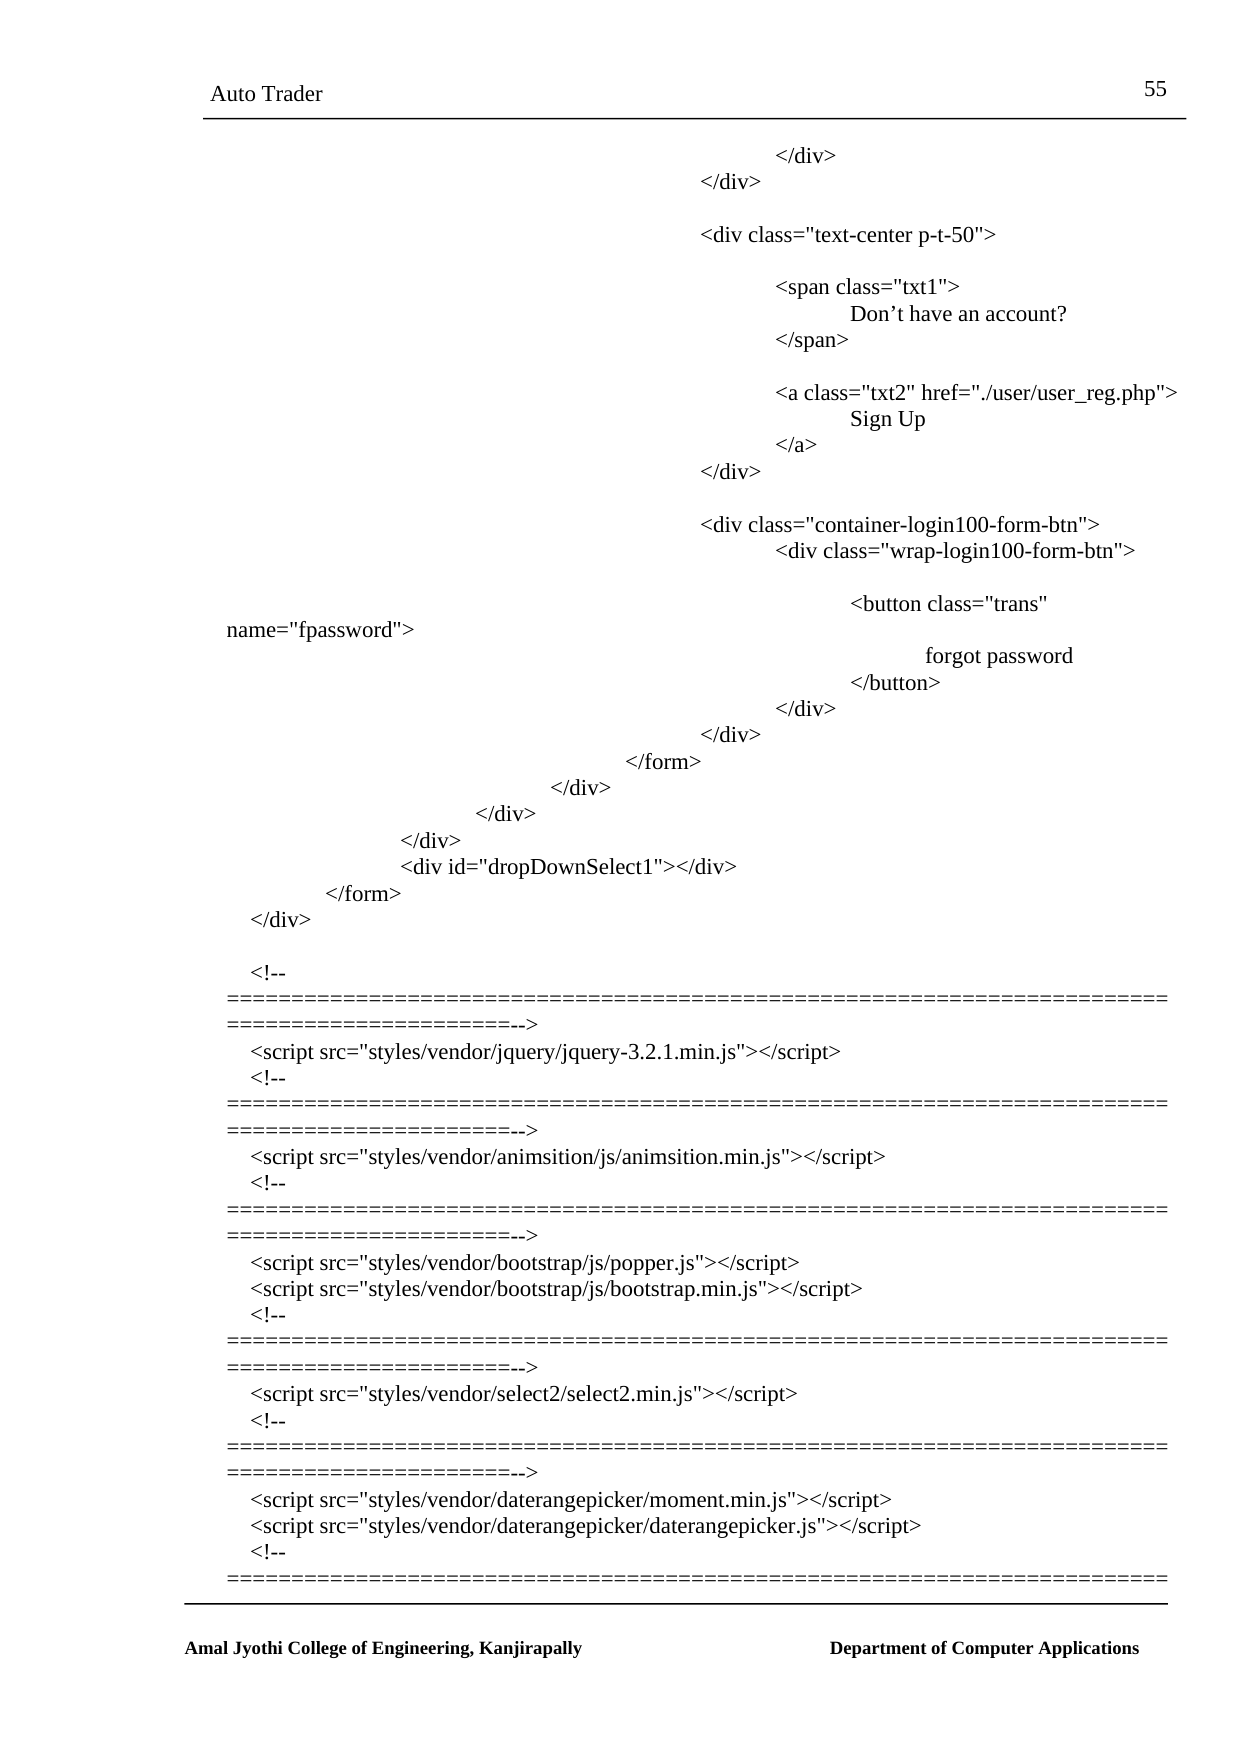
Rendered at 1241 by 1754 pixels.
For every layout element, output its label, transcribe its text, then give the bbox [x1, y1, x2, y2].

subtitle <script src="styles/vendor/animsition/js/animsition.min.js"></script> [226, 1143, 1180, 1169]
subtitle </form> [226, 748, 1180, 774]
subtitle <div class="container-login100-form-btn"> [226, 511, 1180, 537]
subtitle <!--===============================================================================================--> [226, 1407, 1180, 1486]
subtitle </a> [226, 432, 1180, 458]
subtitle </div> [226, 458, 1180, 484]
subtitle </form> [226, 879, 1180, 906]
subtitle <script src="styles/vendor/bootstrap/js/popper.js"></script> [226, 1248, 1180, 1275]
subtitle </div> [226, 774, 1180, 801]
subtitle <!--===============================================================================================--> [226, 1169, 1180, 1248]
subtitle <script src="styles/vendor/daterangepicker/moment.min.js"></script> [226, 1486, 1180, 1512]
subtitle <div id="dropDownSelect1"></div> [226, 853, 1180, 879]
subtitle <span class="txt1"> [226, 273, 1180, 300]
subtitle <script src="styles/vendor/daterangepicker/daterangepicker.js"></script> [226, 1512, 1180, 1538]
subtitle </div> [226, 142, 1180, 168]
subtitle <button class="trans" name="fpassword"> [226, 590, 1180, 642]
subtitle <!--===============================================================================================--> [226, 1064, 1180, 1143]
subtitle <!--===============================================================================================--> [226, 1301, 1180, 1380]
subtitle </div> [226, 721, 1180, 748]
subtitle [226, 1538, 1180, 1591]
subtitle </button> [226, 669, 1180, 695]
subtitle <div class="wrap-login100-form-btn"> [226, 537, 1180, 563]
subtitle Sign Up [226, 405, 1180, 432]
subtitle <script src="styles/vendor/select2/select2.min.js"></script> [226, 1380, 1180, 1407]
subtitle <!--===============================================================================================--> [226, 959, 1180, 1038]
subtitle <div class="text-center p-t-50"> [226, 221, 1180, 247]
subtitle </div> [226, 801, 1180, 827]
subtitle forgot password [226, 642, 1180, 669]
subtitle <script src="styles/vendor/jquery/jquery-3.2.1.min.js"></script> [226, 1038, 1180, 1064]
subtitle <script src="styles/vendor/bootstrap/js/bootstrap.min.js"></script> [226, 1275, 1180, 1301]
subtitle <a class="txt2" href="./user/user_reg.php"> [226, 379, 1180, 405]
subtitle </div> [226, 168, 1180, 194]
subtitle </div> [226, 827, 1180, 853]
subtitle </span> [226, 326, 1180, 352]
subtitle Don’t have an account? [226, 300, 1180, 326]
subtitle </div> [226, 695, 1180, 721]
subtitle </div> [226, 906, 1180, 932]
